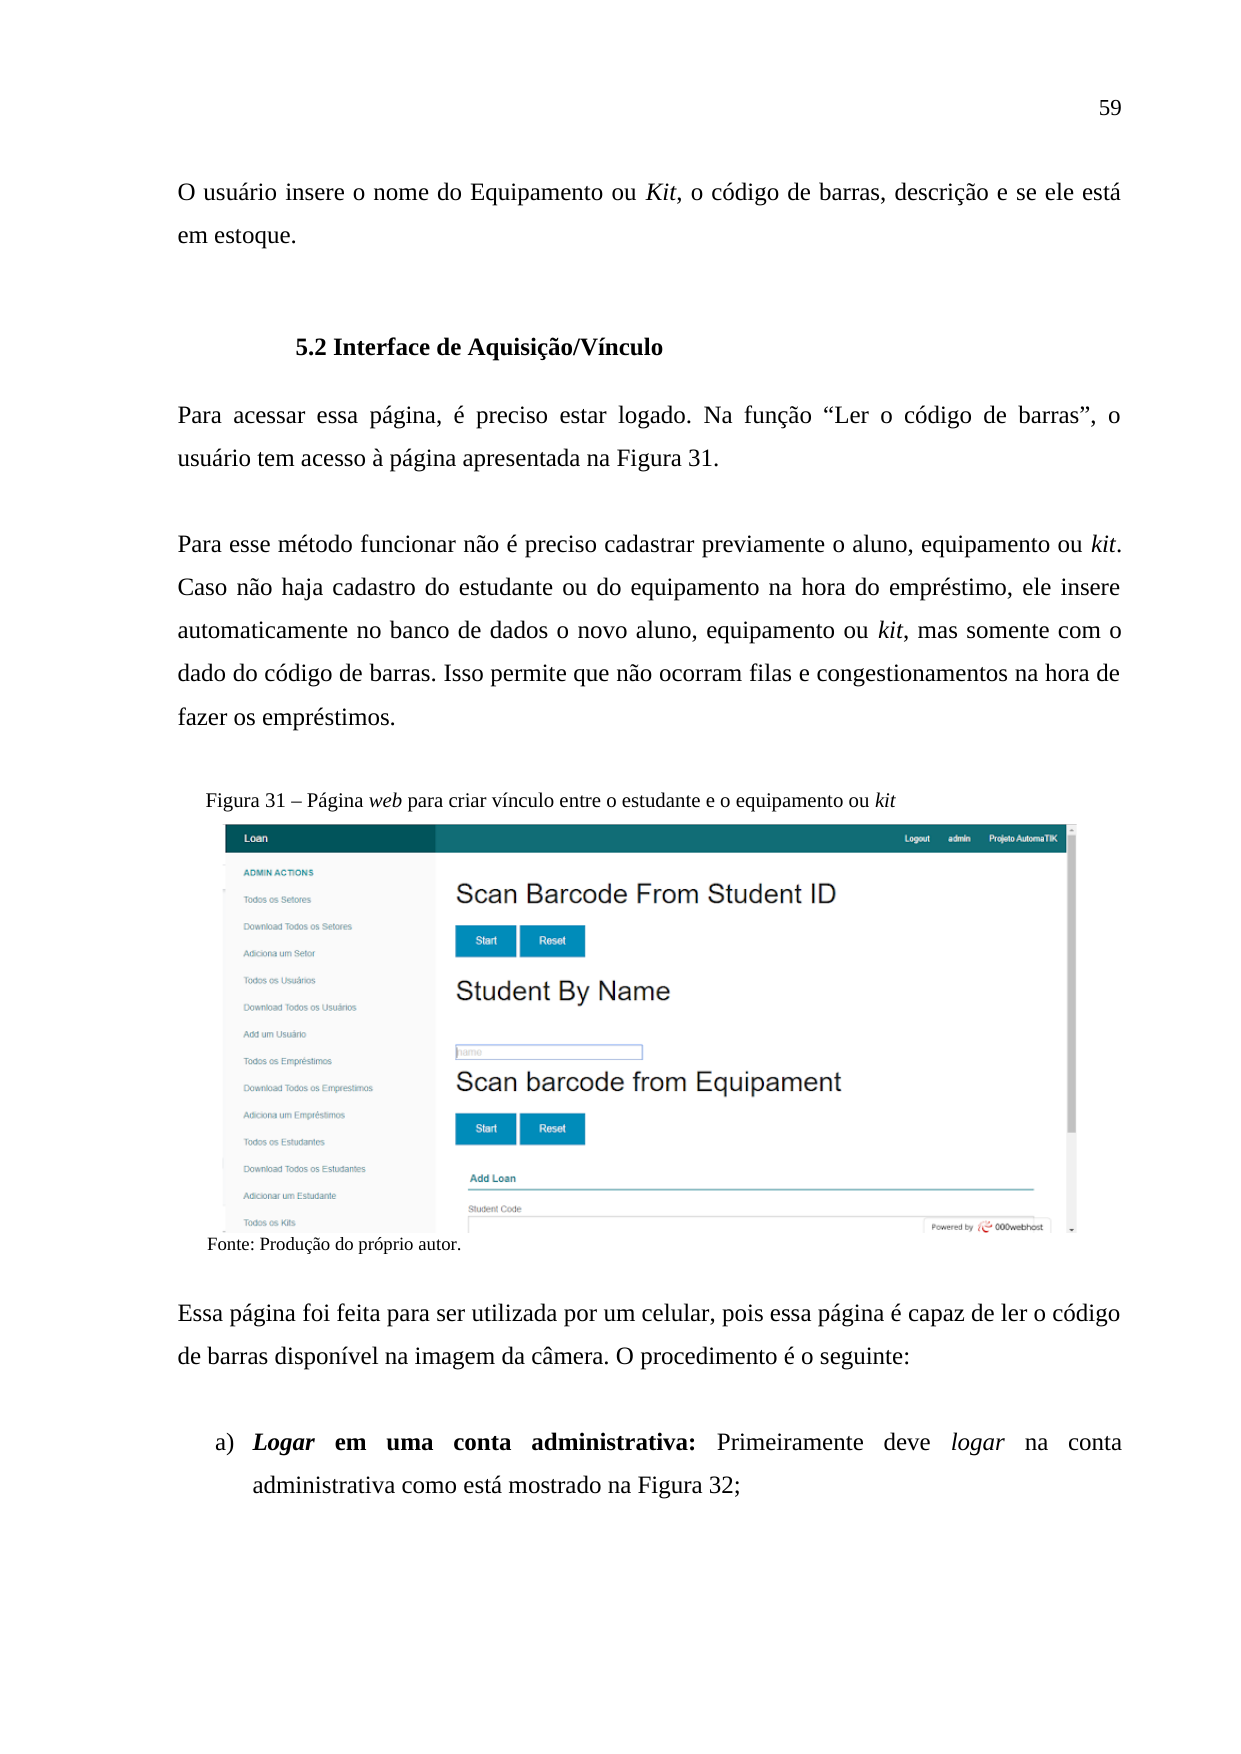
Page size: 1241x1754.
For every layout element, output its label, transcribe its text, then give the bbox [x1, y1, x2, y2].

text Figura 31 – Página web para criar vínculo entre o estudante e o equipamento ou kit [205, 788, 1122, 812]
subtitle Interface de Aquisição/Vínculo [295, 332, 1122, 360]
text Para acessar essa página, é preciso estar logado. Na função “Ler o código de barras”, o usuário tem acesso à página apresentada na Figura 31. [177, 400, 1122, 472]
text Para esse método funcionar não é preciso cadastrar previamente o aluno, equipamento ou kit. Caso não haja cadastro do estudante ou do equipamento na hora do empréstimo, ele insere automaticamente no banco de dados o novo aluno, equipamento ou kit, mas somente com o dado do código de barras. Isso permite que não ocorram filas e congestionamentos na hora de fazer os empréstimos. [177, 529, 1122, 730]
text Fonte: Produção do próprio autor. [207, 1233, 1122, 1254]
picture [222, 824, 1077, 1233]
text Essa página foi feita para ser utilizada por um celular, pois essa página é capaz de ler o código de barras disponível na imagem da câmera. O procedimento é o seguinte: [177, 1298, 1122, 1369]
list Logar em uma conta administrativa: Primeiramente deve logar na conta administrativa como está mostrado na Figura 32; [215, 1427, 1122, 1499]
text O usuário insere o nome do Equipamento ou Kit, o código de barras, descrição e se ele está em estoque. [177, 177, 1122, 249]
